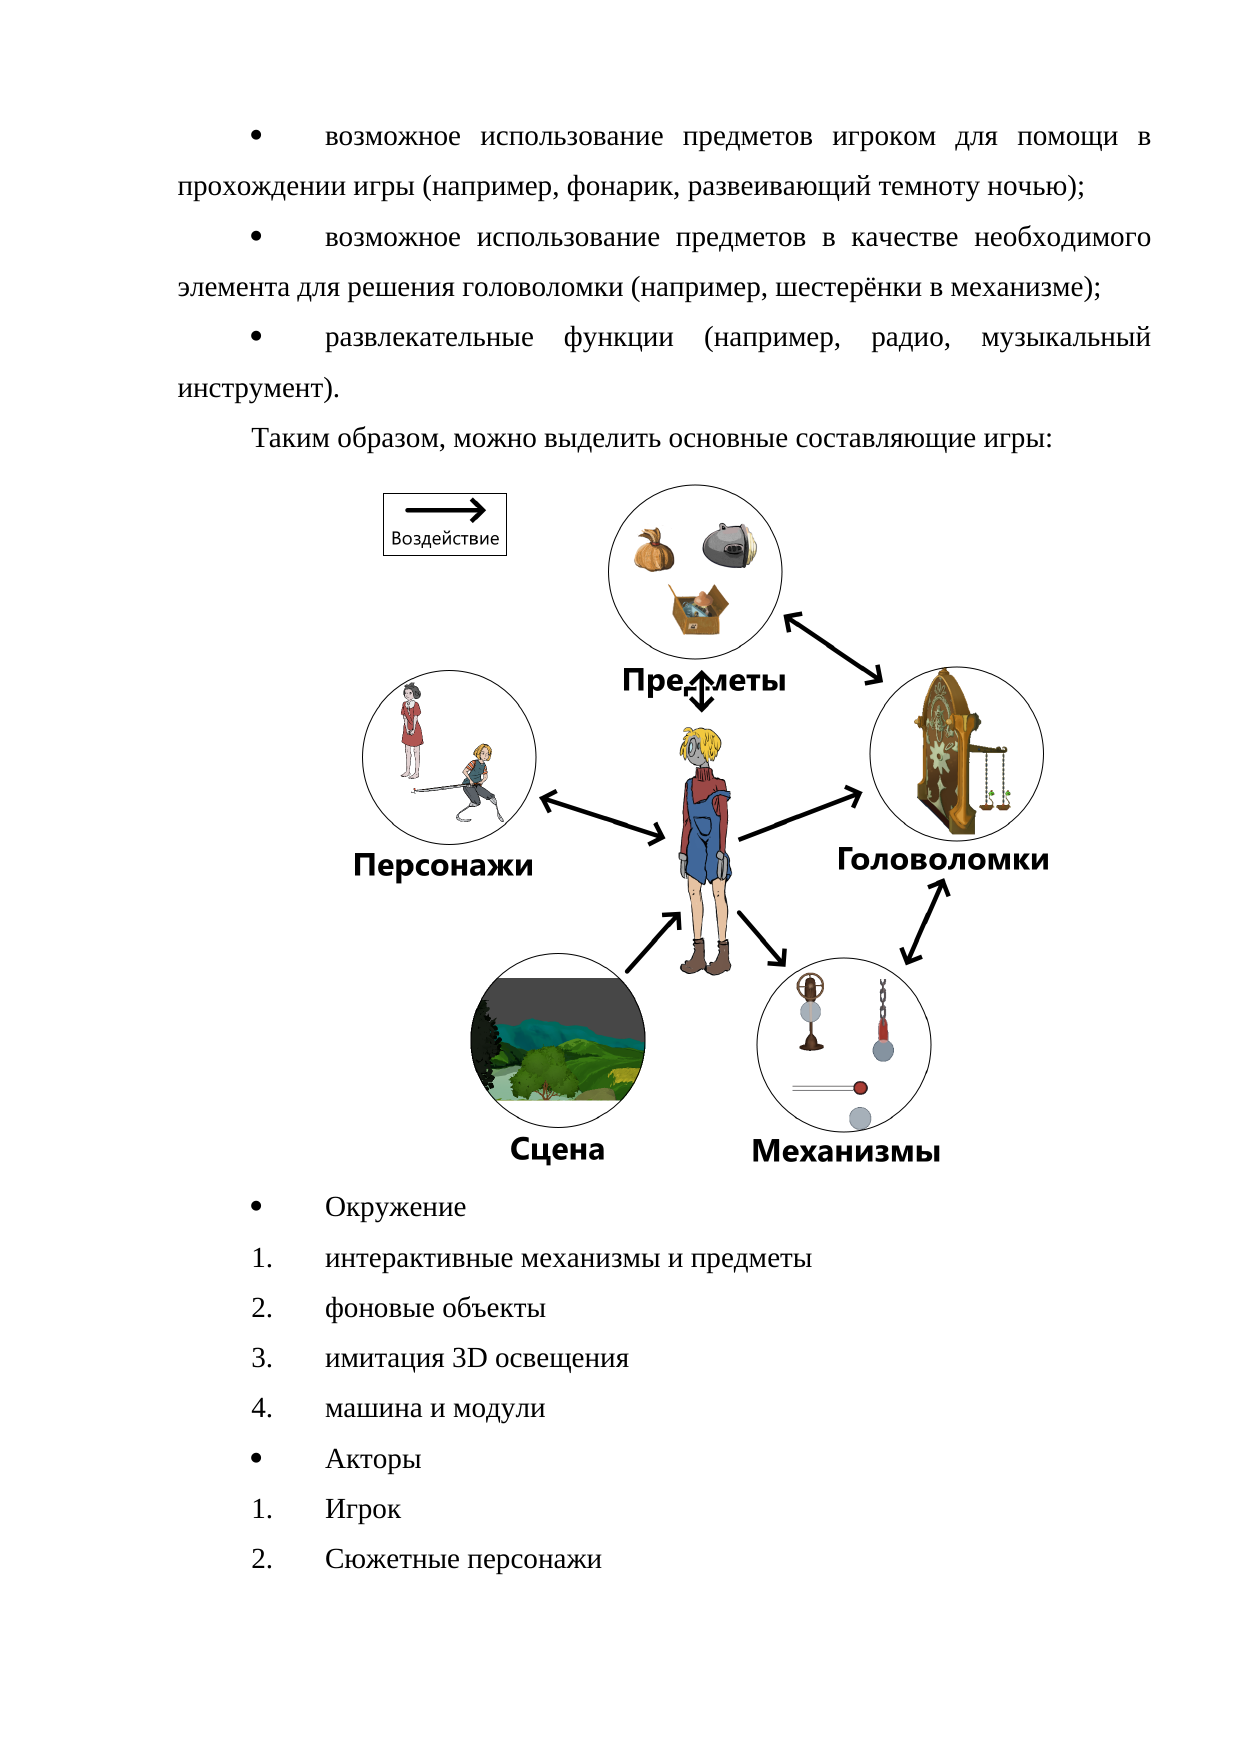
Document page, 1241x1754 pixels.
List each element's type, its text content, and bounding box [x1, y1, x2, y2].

picture [348, 470, 1055, 1176]
list машина и модули [177, 1391, 1152, 1424]
list развлекательные функции (например, радио, музыкальный инструмент). [177, 319, 1152, 403]
list Окружение [177, 1189, 1152, 1223]
list Сюжетные персонажи [177, 1542, 1152, 1575]
list фоновые объекты [177, 1290, 1152, 1323]
list интерактивные механизмы и предметы [177, 1240, 1152, 1273]
list Игрок [177, 1491, 1152, 1525]
list имитация 3D освещения [177, 1340, 1152, 1374]
list возможное использование предметов игроком для помощи в прохождении игры (например, фонарик, развеивающий темноту ночью); [177, 118, 1152, 202]
list возможное использование предметов в качестве необходимого элемента для решения головоломки (например, шестерёнки в механизме); [177, 219, 1152, 303]
text Таким образом, можно выделить основные составляющие игры: [177, 420, 1152, 454]
list Акторы [177, 1441, 1152, 1474]
